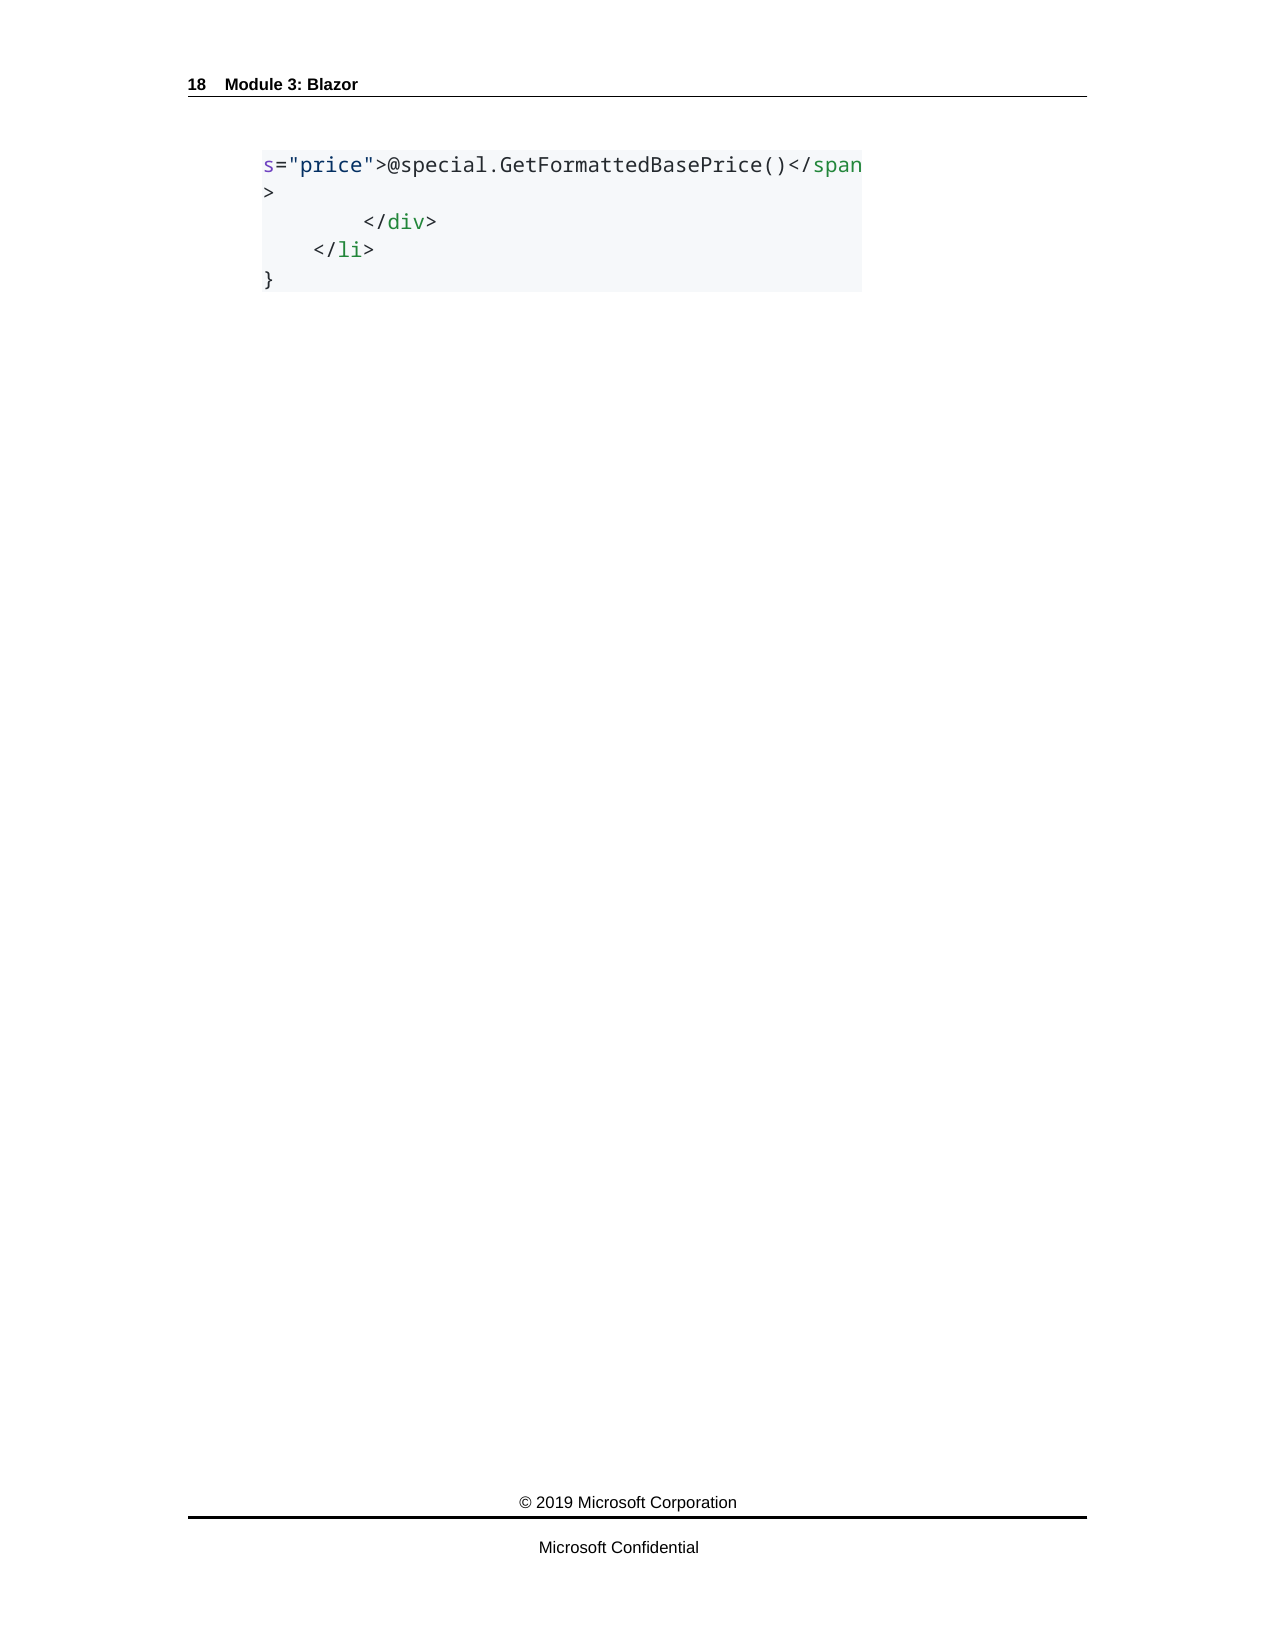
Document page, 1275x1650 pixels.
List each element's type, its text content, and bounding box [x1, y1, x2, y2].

text </li> [262, 235, 862, 264]
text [262, 150, 862, 207]
text </div> [262, 207, 862, 235]
text } [262, 264, 862, 292]
